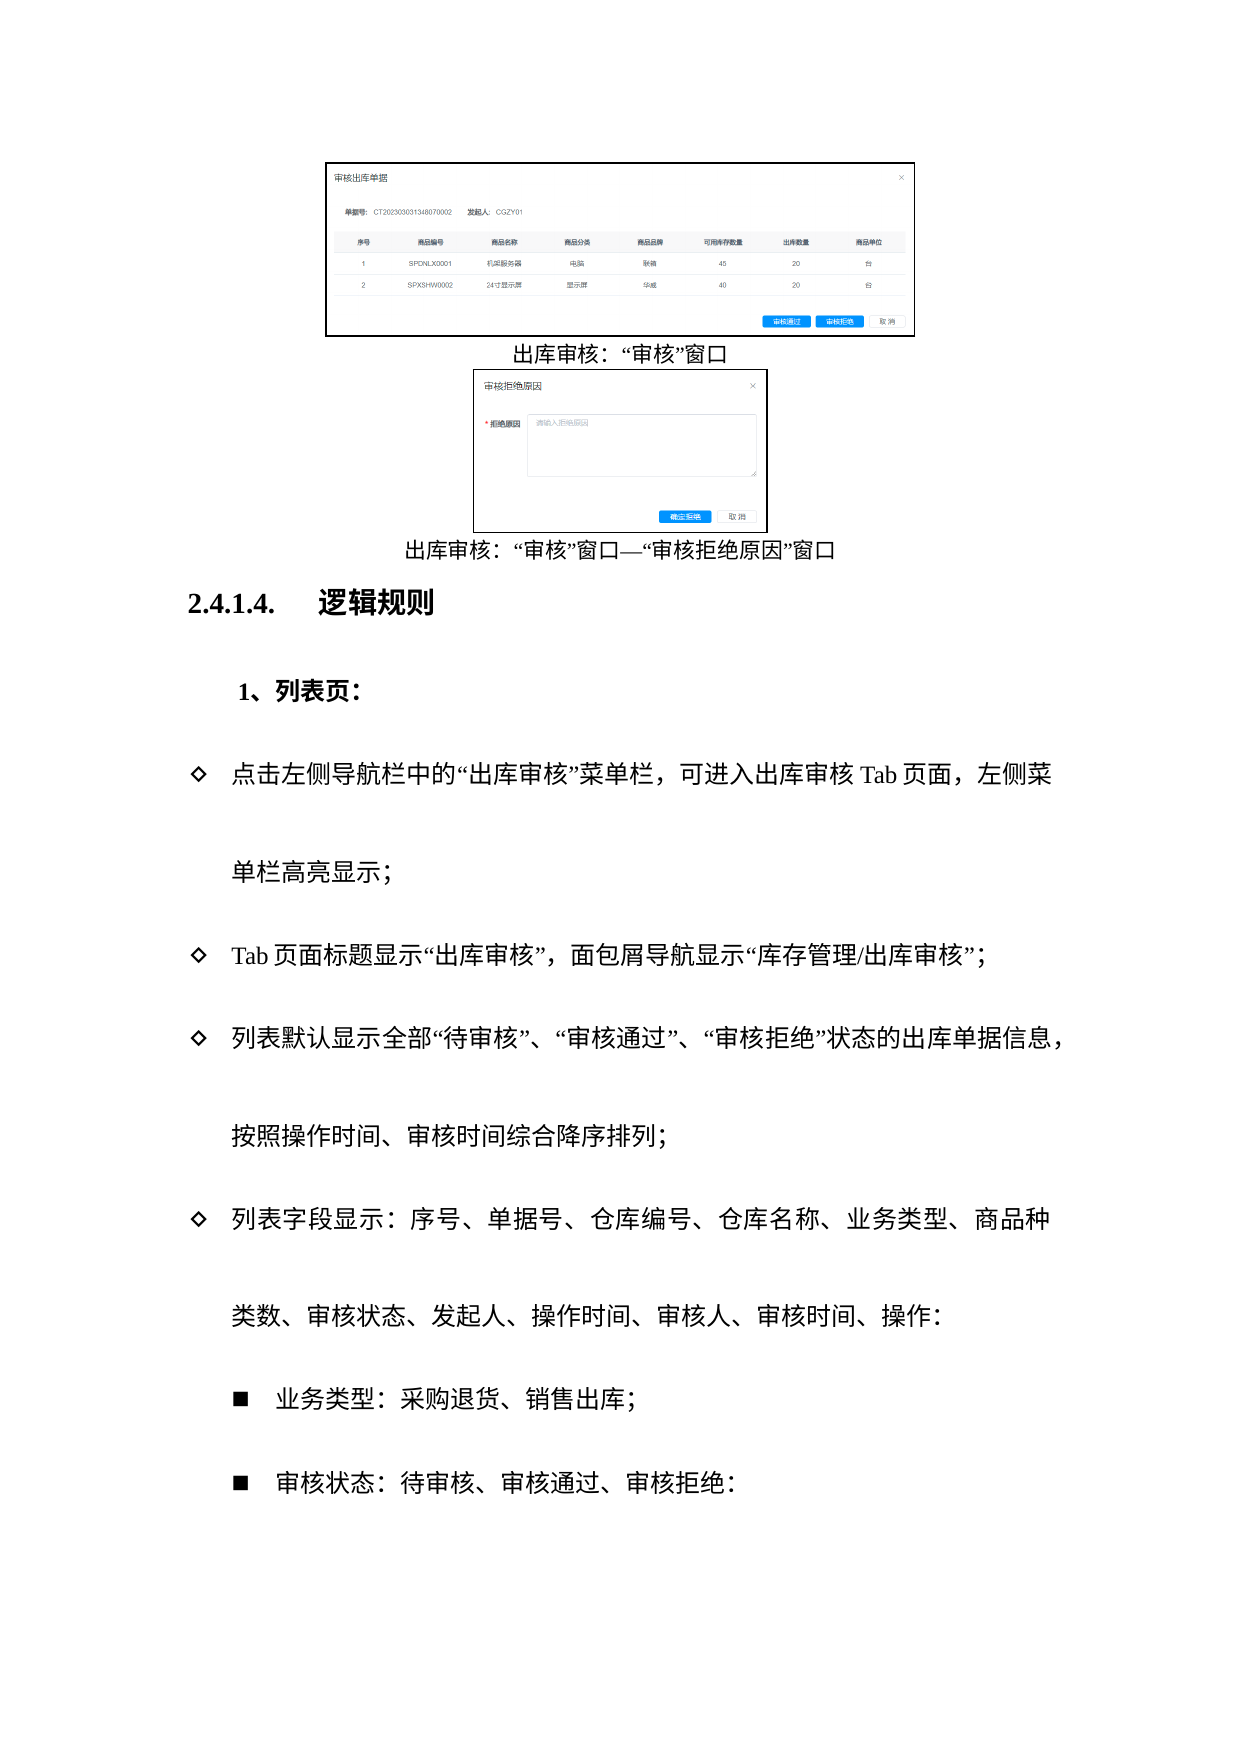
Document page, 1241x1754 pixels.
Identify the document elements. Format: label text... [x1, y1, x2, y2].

picture [474, 370, 766, 532]
subtitle 逻辑规则 [187, 568, 1053, 633]
text 出库审核：“审核”窗口 [187, 337, 1053, 369]
text 出库审核：“审核”窗口—“审核拒绝原因”窗口 [187, 533, 1053, 565]
list Tab页面标题显示“出库审核”，面包屑导航显示“库存管理/出库审核”； [187, 921, 1053, 986]
text 1、列表页： [187, 657, 1053, 722]
list 审核状态：待审核、审核通过、审核拒绝： [231, 1449, 1053, 1514]
list 列表字段显示：序号、单据号、仓库编号、仓库名称、业务类型、商品种类数、审核状态、发起人、操作时间、审核人、审核时间、操作： [187, 1185, 1053, 1347]
list 业务类型：采购退货、销售出库； [231, 1366, 1053, 1431]
list 点击左侧导航栏中的“出库审核”菜单栏，可进入出库审核Tab页面，左侧菜单栏高亮显示； [187, 741, 1053, 903]
picture [327, 164, 914, 335]
list 列表默认显示全部“待审核”、“审核通过”、“审核拒绝”状态的出库单据信息，按照操作时间、审核时间综合降序排列； [187, 1004, 1053, 1167]
